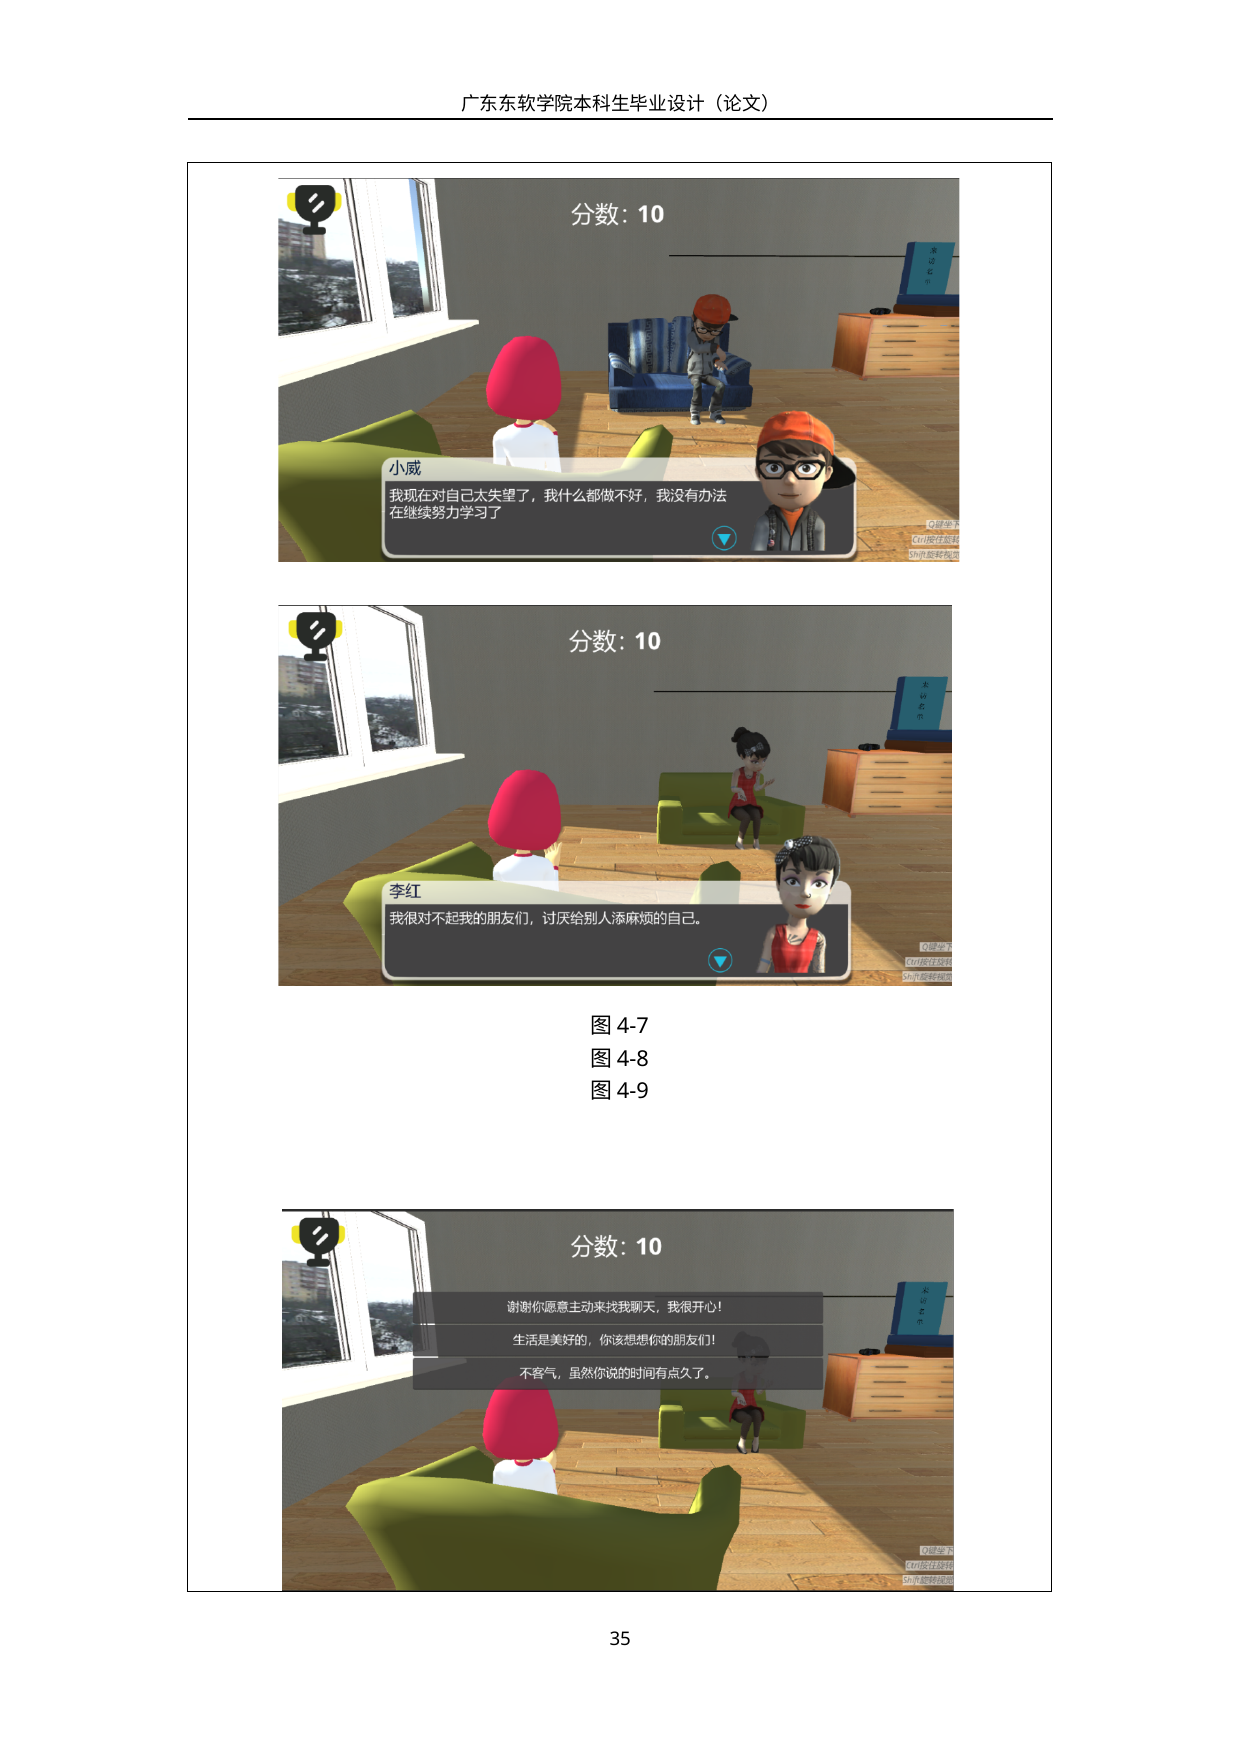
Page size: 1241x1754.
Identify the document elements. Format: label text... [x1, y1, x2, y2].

picture [278, 178, 960, 562]
picture [282, 1209, 954, 1591]
table_cell 图4-7 图4-8 图4-9 [188, 163, 1051, 1591]
picture [278, 605, 952, 986]
